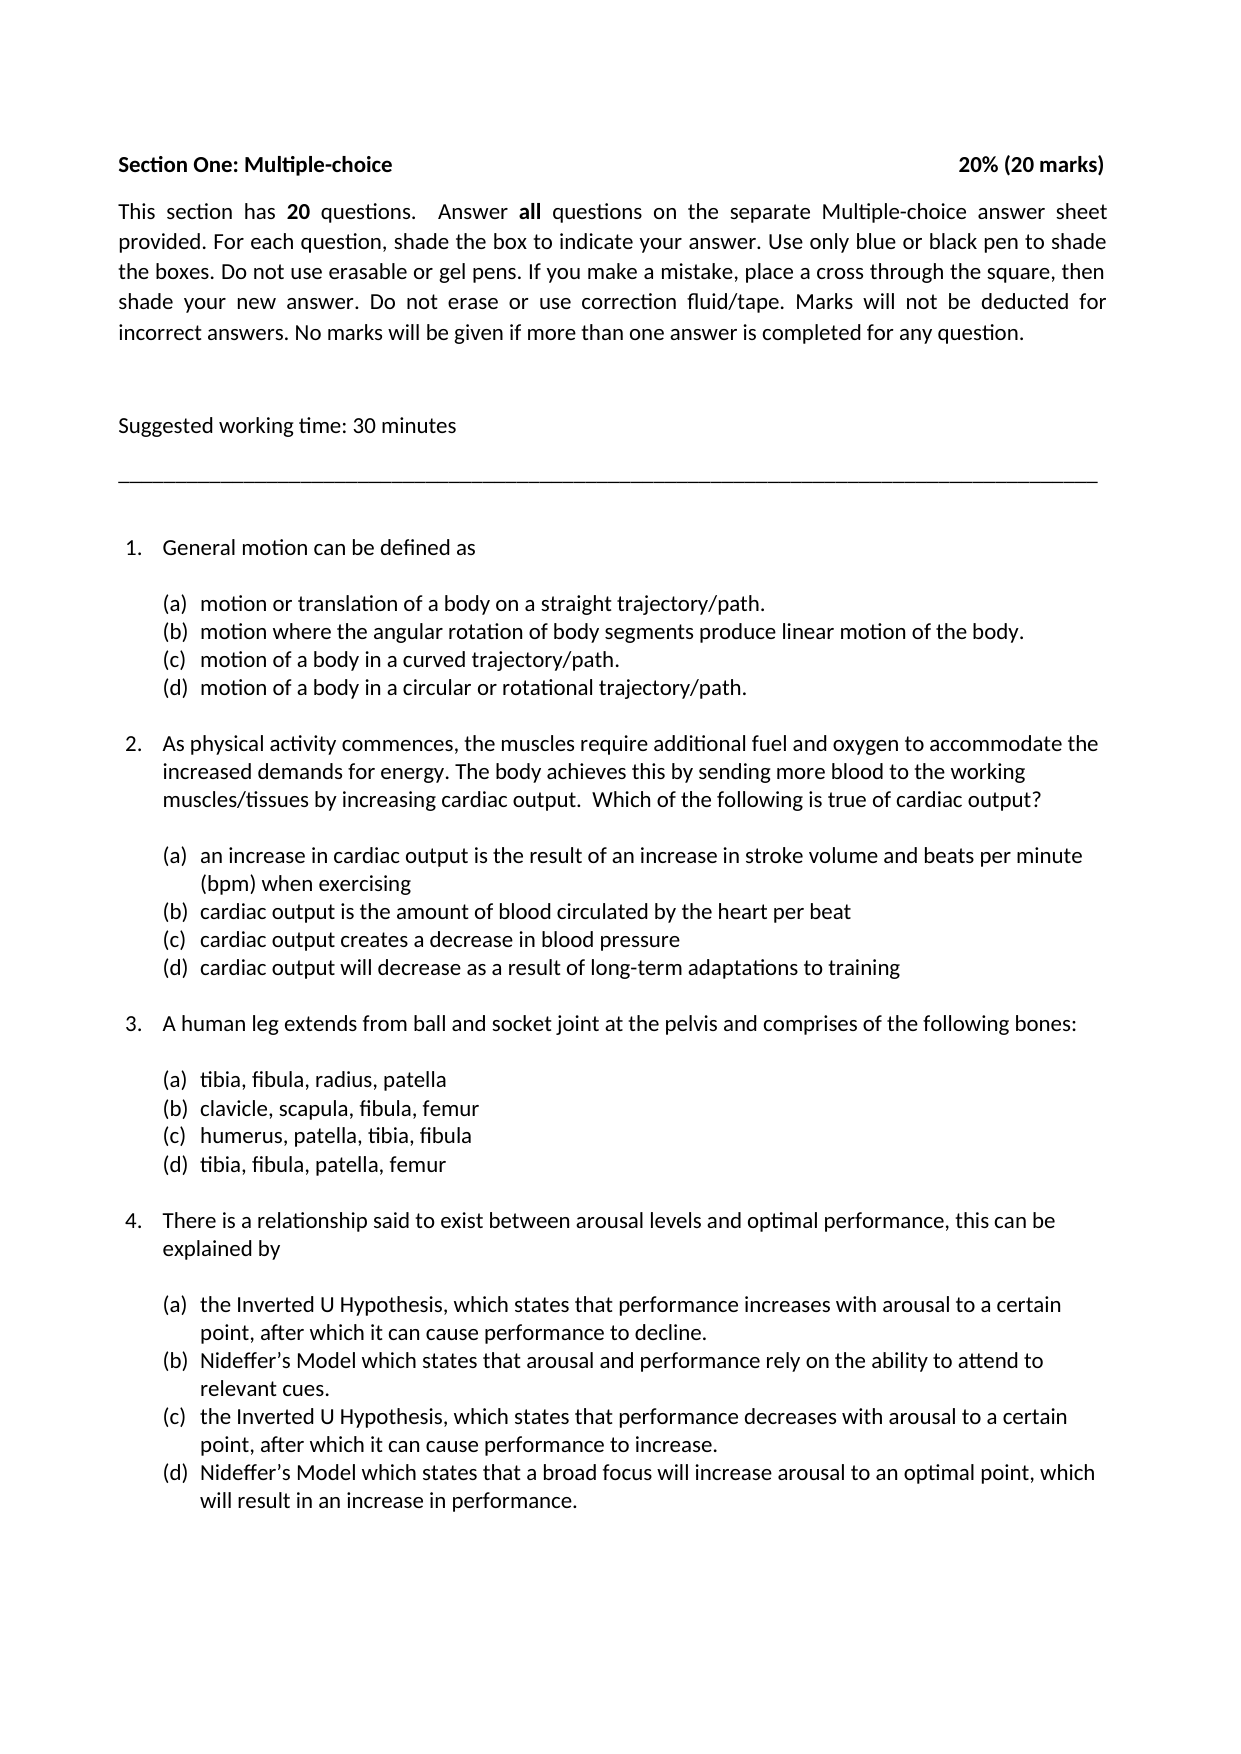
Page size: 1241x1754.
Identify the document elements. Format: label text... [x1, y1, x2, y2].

list As physical activity commences, the muscles require additional fuel and oxygen to accommodate the increased demands for energy. The body achieves this by sending more blood to the working muscles/tissues by increasing cardiac output. Which of the following is true of cardiac output? [125, 729, 1108, 813]
list motion of a body in a circular or rotational trajectory/path. [162, 673, 1108, 701]
list cardiac output will decrease as a result of long-term adaptations to training [162, 953, 1108, 982]
list cardiac output creates a decrease in blood pressure [162, 926, 1108, 953]
list General motion can be defined as [125, 533, 1108, 561]
text ______________________________________________________________________________________ [118, 458, 1108, 486]
list tibia, fibula, patella, femur [162, 1150, 1108, 1178]
list motion or translation of a body on a straight trajectory/path. [162, 589, 1108, 617]
text Suggested working time: 30 minutes [118, 411, 1108, 439]
list There is a relationship said to exist between arousal levels and optimal performance, this can be explained by [125, 1206, 1108, 1262]
text Section One: Multiple-choice 20% (20 marks) [118, 150, 1108, 178]
list the Inverted U Hypothesis, which states that performance decreases with arousal to a certain point, after which it can cause performance to increase. [162, 1402, 1108, 1458]
list cardiac output is the amount of blood circulated by the heart per beat [162, 897, 1108, 926]
list clavicle, scapula, fibula, femur [162, 1094, 1108, 1122]
list motion where the angular rotation of body segments produce linear motion of the body. [162, 617, 1108, 645]
text This section has 20 questions. Answer all questions on the separate Multiple-choice answer sheet provided. For each question, shade the box to indicate your answer. Use only blue or black pen to shade the boxes. Do not use erasable or gel pens. If you make a mistake, place a cross through the square, then shade your new answer. Do not erase or use correction fluid/tape. Marks will not be deducted for incorrect answers. No marks will be given if more than one answer is completed for any question. [118, 197, 1108, 346]
list A human leg extends from ball and socket joint at the pelvis and comprises of the following bones: [125, 1009, 1108, 1038]
list motion of a body in a curved trajectory/path. [162, 645, 1108, 673]
list the Inverted U Hypothesis, which states that performance increases with arousal to a certain point, after which it can cause performance to decline. [162, 1290, 1108, 1346]
list tibia, fibula, radius, patella [162, 1066, 1108, 1094]
list Nideffer’s Model which states that a broad focus will increase arousal to an optimal point, which will result in an increase in performance. [162, 1458, 1108, 1514]
list humerus, patella, tibia, fibula [162, 1122, 1108, 1150]
list an increase in cardiac output is the result of an increase in stroke volume and beats per minute (bpm) when exercising [162, 841, 1108, 897]
list Nideffer’s Model which states that arousal and performance rely on the ability to attend to relevant cues. [162, 1346, 1108, 1402]
